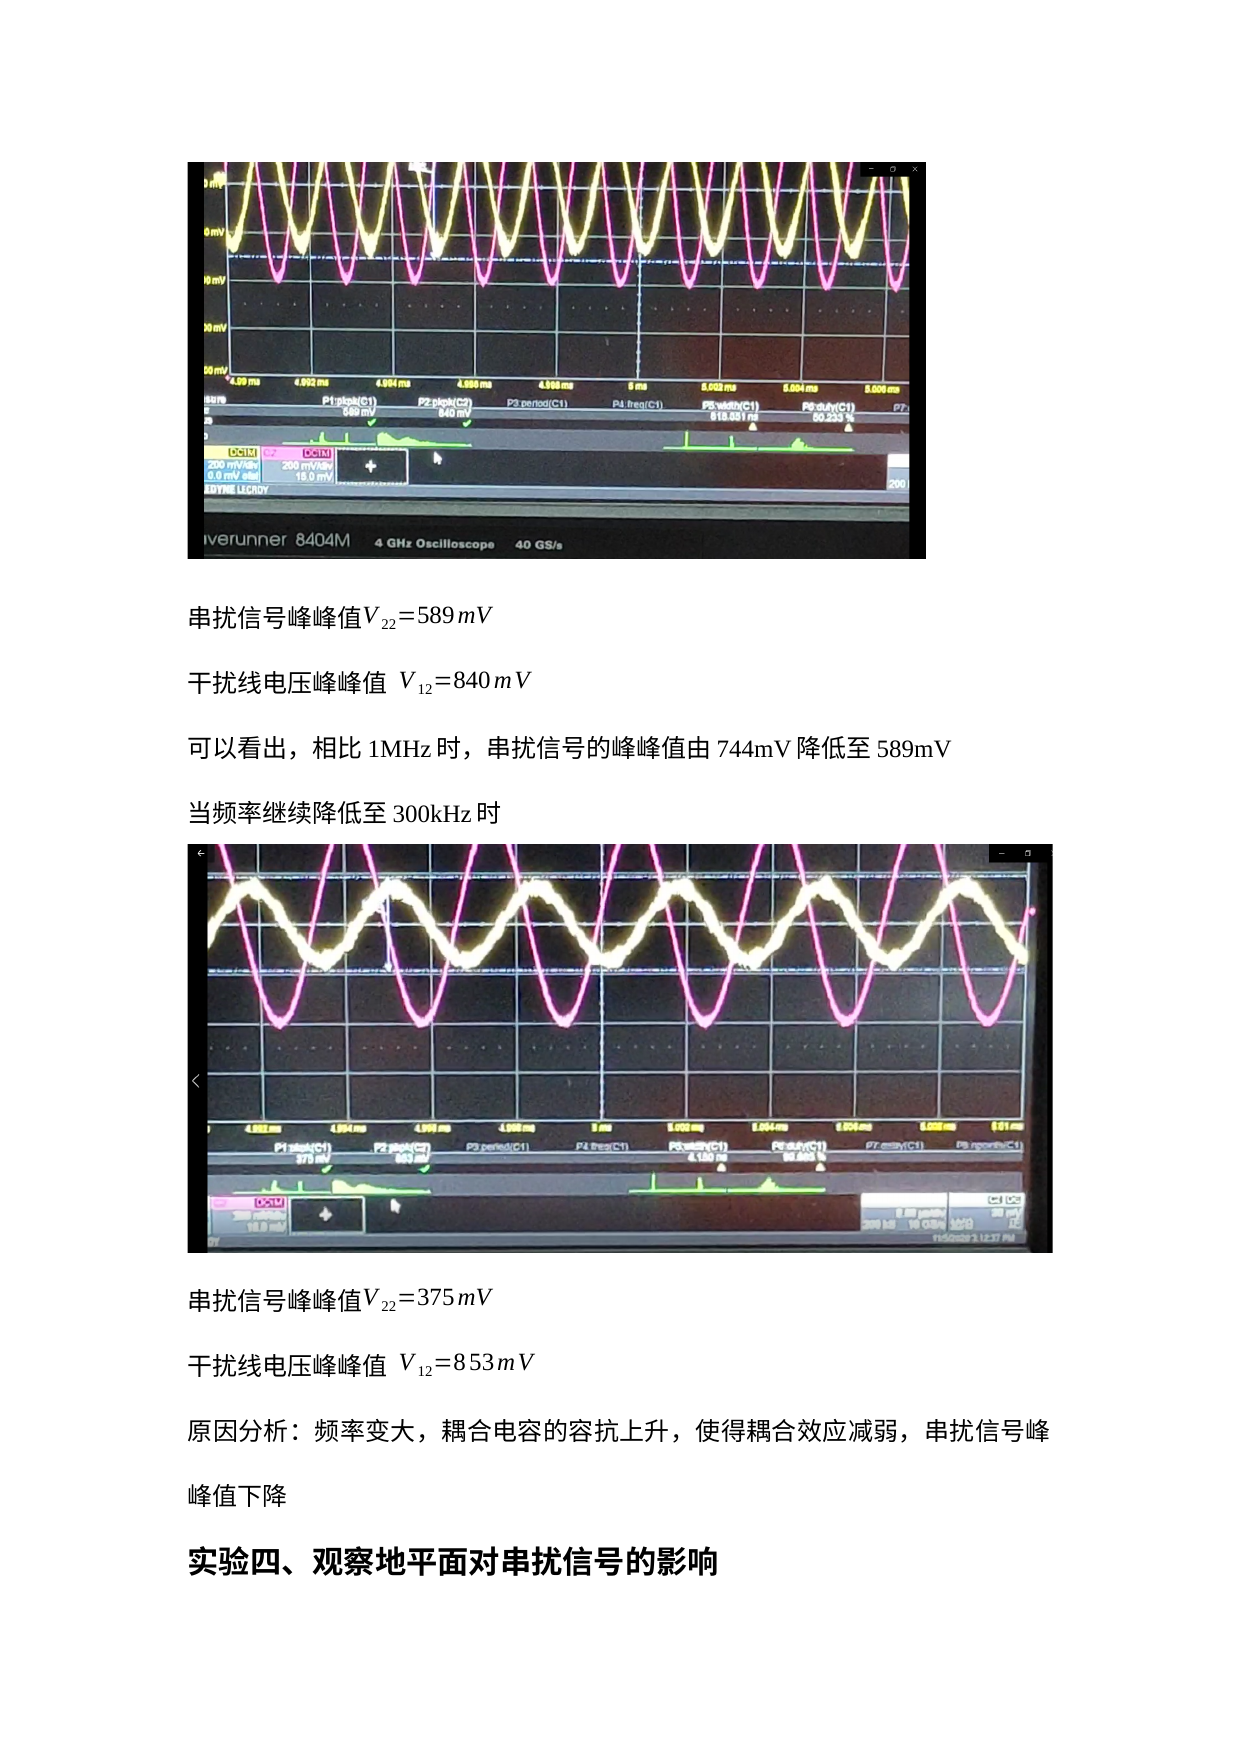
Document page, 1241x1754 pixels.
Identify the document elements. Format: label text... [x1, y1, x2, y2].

text 干扰线电压峰峰值 [187, 1332, 1053, 1397]
text 实验四、观察地平面对串扰信号的影响 [187, 1527, 1053, 1592]
picture [187, 162, 926, 559]
text 干扰线电压峰峰值 [187, 649, 1053, 714]
text 当频率继续降低至300kHz时 [187, 779, 1053, 844]
text 原因分析：频率变大，耦合电容的容抗上升，使得耦合效应减弱，串扰信号峰峰值下降 [187, 1397, 1053, 1527]
text 串扰信号峰峰值 [187, 584, 1053, 649]
picture [187, 844, 1053, 1253]
text 串扰信号峰峰值 [187, 1267, 1053, 1332]
text 可以看出，相比1MHz时，串扰信号的峰峰值由744mV降低至589mV [187, 714, 1053, 779]
